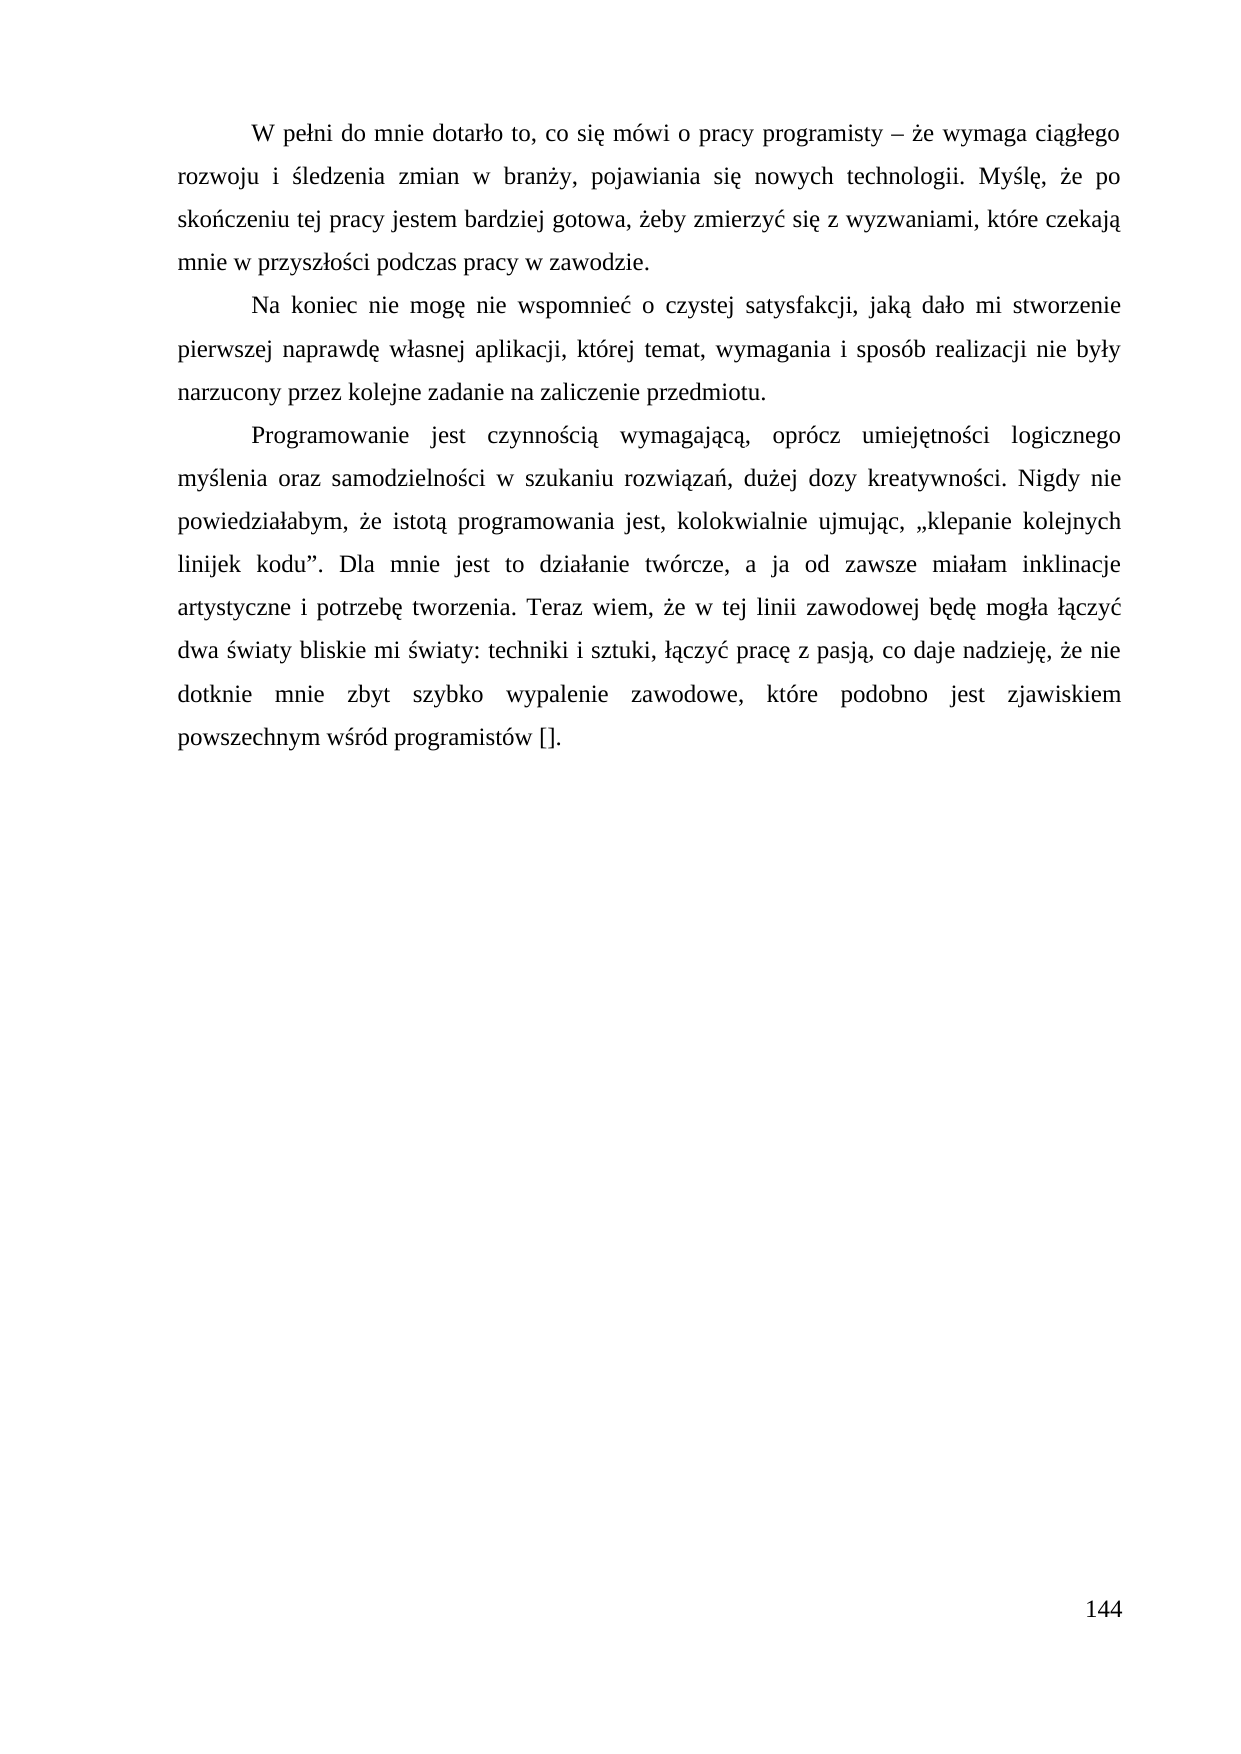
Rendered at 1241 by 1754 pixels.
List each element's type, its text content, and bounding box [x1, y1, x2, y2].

text W pełni do mnie dotarło to, co się mówi o pracy programisty – że wymaga ciągłego rozwoju i śledzenia zmian w branży, pojawiania się nowych technologii. Myślę, że po skończeniu tej pracy jestem bardziej gotowa, żeby zmierzyć się z wyzwaniami, które czekają mnie w przyszłości podczas pracy w zawodzie. [177, 118, 1122, 276]
text Programowanie jest czynnością wymagającą, oprócz umiejętności logicznego myślenia oraz samodzielności w szukaniu rozwiązań, dużej dozy kreatywności. Nigdy nie powiedziałabym, że istotą programowania jest, kolokwialnie ujmując, „klepanie kolejnych linijek kodu”. Dla mnie jest to działanie twórcze, a ja od zawsze miałam inklinacje artystyczne i potrzebę tworzenia. Teraz wiem, że w tej linii zawodowej będę mogła łączyć dwa światy bliskie mi światy: techniki i sztuki, łączyć pracę z pasją, co daje nadzieję, że nie dotknie mnie zbyt szybko wypalenie zawodowe, które podobno jest zjawiskiem powszechnym wśród programistów []. [177, 420, 1122, 751]
text Na koniec nie mogę nie wspomnieć o czystej satysfakcji, jaką dało mi stworzenie pierwszej naprawdę własnej aplikacji, której temat, wymagania i sposób realizacji nie były narzucony przez kolejne zadanie na zaliczenie przedmiotu. [177, 291, 1122, 406]
